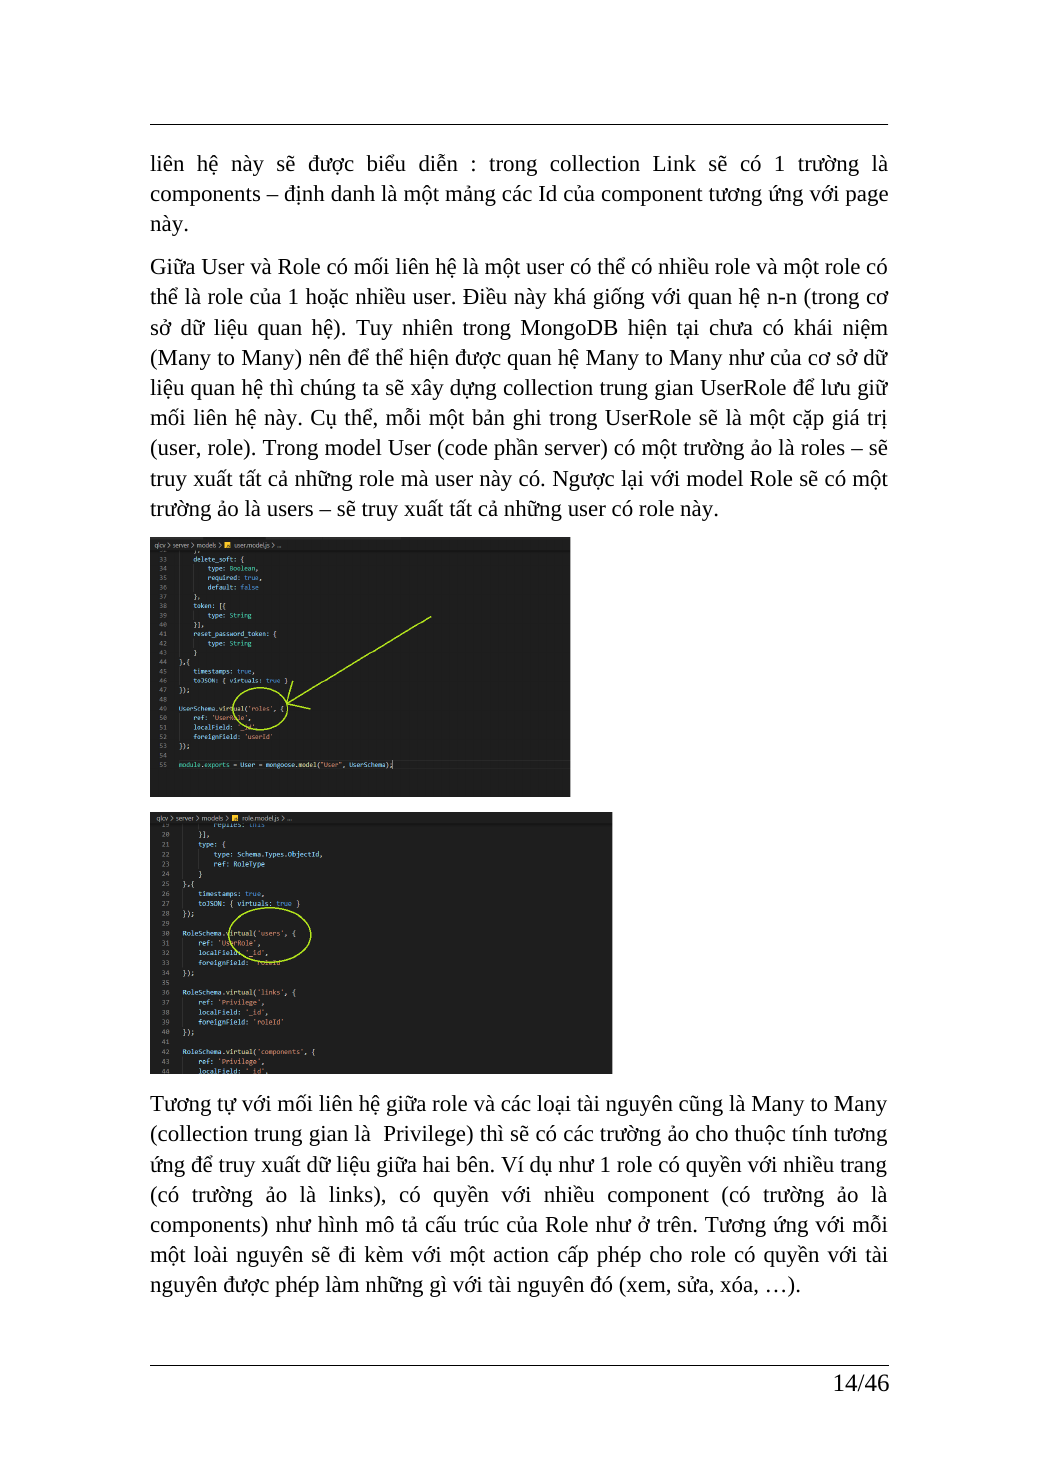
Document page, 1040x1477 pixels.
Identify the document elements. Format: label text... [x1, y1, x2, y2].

text Tương tự với mối liên hệ giữa role và các loại tài nguyên cũng là Many to Many (collection trung gian là Privilege) thì sẽ có các trường ảo cho thuộc tính tương ứng để truy xuất dữ liệu giữa hai bên. Ví dụ như 1 role có quyền với nhiều trang (có trường ảo là links), có quyền với nhiều component (có trường ảo là components) như hình mô tả cấu trúc của Role như ở trên. Tương ứng với mỗi một loài nguyên sẽ đi kèm với một action cấp phép cho role có quyền với tài nguyên được phép làm những gì với tài nguyên đó (xem, sửa, xóa, …). [150, 1090, 889, 1298]
picture [150, 812, 613, 1074]
text Giữa User và Role có mối liên hệ là một user có thể có nhiều role và một role có thể là role của 1 hoặc nhiều user. Điều này khá giống với quan hệ n-n (trong cơ sở dữ liệu quan hệ). Tuy nhiên trong MongoDB hiện tại chưa có khái niệm (Many to Many) nên để thể hiện được quan hệ Many to Many như của cơ sở dữ liệu quan hệ thì chúng ta sẽ xây dựng collection trung gian UserRole để lưu giữ mối liên hệ này. Cụ thể, mỗi một bản ghi trong UserRole sẽ là một cặp giá trị (user, role). Trong model User (code phần server) có một trường ảo là roles – sẽ truy xuất tất cả những role mà user này có. Ngược lại với model Role sẽ có một trường ảo là users – sẽ truy xuất tất cả những user có role này. [150, 253, 889, 521]
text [150, 150, 889, 237]
picture [150, 537, 571, 797]
